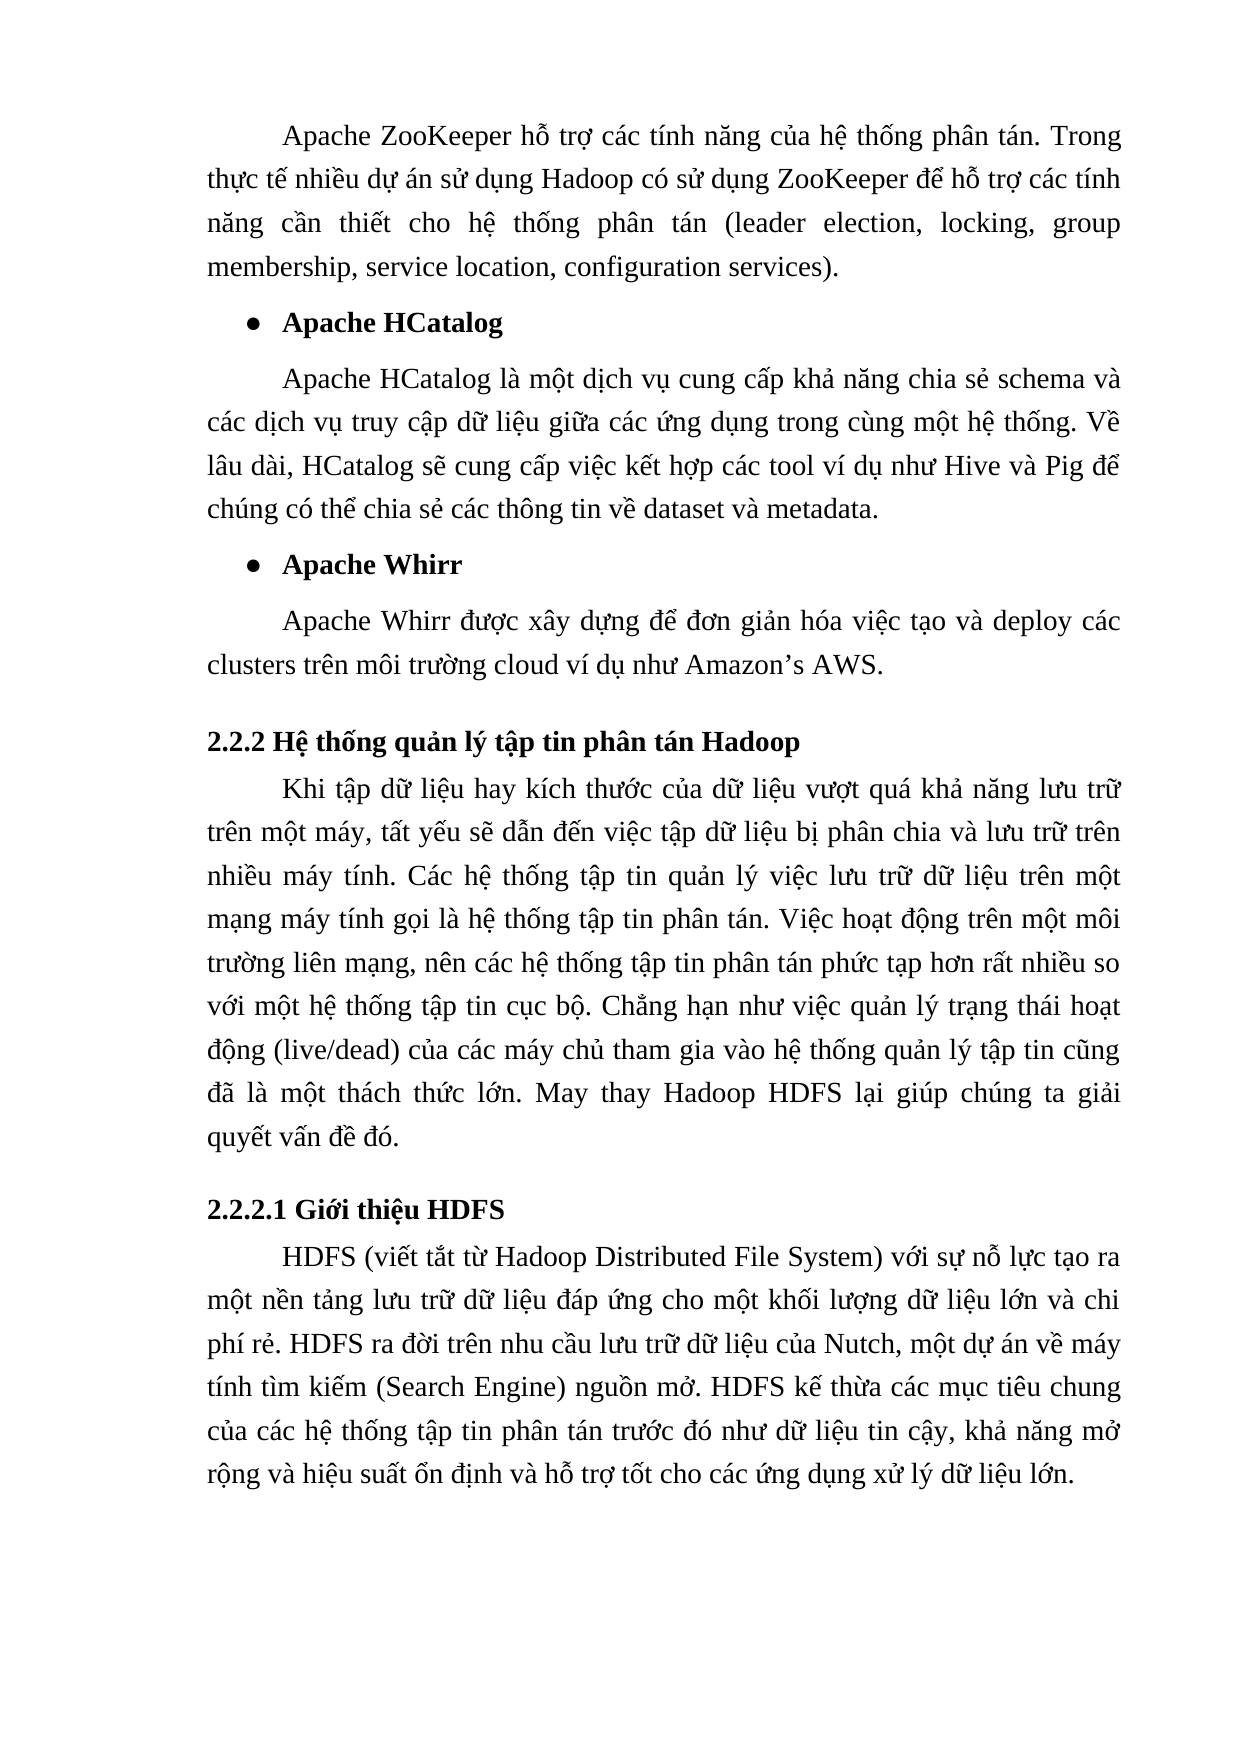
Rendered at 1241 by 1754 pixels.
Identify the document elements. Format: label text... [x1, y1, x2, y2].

subtitle 2.2.2 Hệ thống quản lý tập tin phân tán Hadoop [207, 724, 1122, 757]
text HDFS (viết tắt từ Hadoop Distributed File System) với sự nỗ lực tạo ra một nền tảng lưu trữ dữ liệu đáp ứng cho một khối lượng dữ liệu lớn và chi phí rẻ. HDFS ra đời trên nhu cầu lưu trữ dữ liệu của Nutch, một dự án về máy tính tìm kiếm (Search Engine) nguồn mở. HDFS kế thừa các mục tiêu chung của các hệ thống tập tin phân tán trước đó như dữ liệu tin cậy, khả năng mở rộng và hiệu suất ổn định và hỗ trợ tốt cho các ứng dụng xử lý dữ liệu lớn. [207, 1239, 1122, 1490]
text Apache Whirr được xây dựng để đơn giản hóa việc tạo và deploy các clusters trên môi trường cloud ví dụ như Amazon’s AWS. [207, 603, 1122, 681]
list Apache Whirr [244, 547, 1122, 581]
list Apache HCatalog [244, 305, 1122, 338]
text Khi tập dữ liệu hay kích thước của dữ liệu vượt quá khả năng lưu trữ trên một máy, tất yếu sẽ dẫn đến việc tập dữ liệu bị phân chia và lưu trữ trên nhiều máy tính. Các hệ thống tập tin quản lý việc lưu trữ dữ liệu trên một mạng máy tính gọi là hệ thống tập tin phân tán. Việc hoạt động trên một môi trường liên mạng, nên các hệ thống tập tin phân tán phức tạp hơn rất nhiều so với một hệ thống tập tin cục bộ. Chẳng hạn như việc quản lý trạng thái hoạt động (live/dead) của các máy chủ tham gia vào hệ thống quản lý tập tin cũng đã là một thách thức lớn. May thay Hadoop HDFS lại giúp chúng ta giải quyết vấn đề đó. [207, 771, 1122, 1153]
text Apache ZooKeeper hỗ trợ các tính năng của hệ thống phân tán. Trong thực tế nhiều dự án sử dụng Hadoop có sử dụng ZooKeeper để hỗ trợ các tính năng cần thiết cho hệ thống phân tán (leader election, locking, group membership, service location, configuration services). [207, 118, 1122, 282]
text Apache HCatalog là một dịch vụ cung cấp khả năng chia sẻ schema và các dịch vụ truy cập dữ liệu giữa các ứng dụng trong cùng một hệ thống. Về lâu dài, HCatalog sẽ cung cấp việc kết hợp các tool ví dụ như Hive và Pig để chúng có thể chia sẻ các thông tin về dataset và metadata. [207, 361, 1122, 525]
subtitle 2.2.2.1 Giới thiệu HDFS [207, 1192, 1122, 1225]
